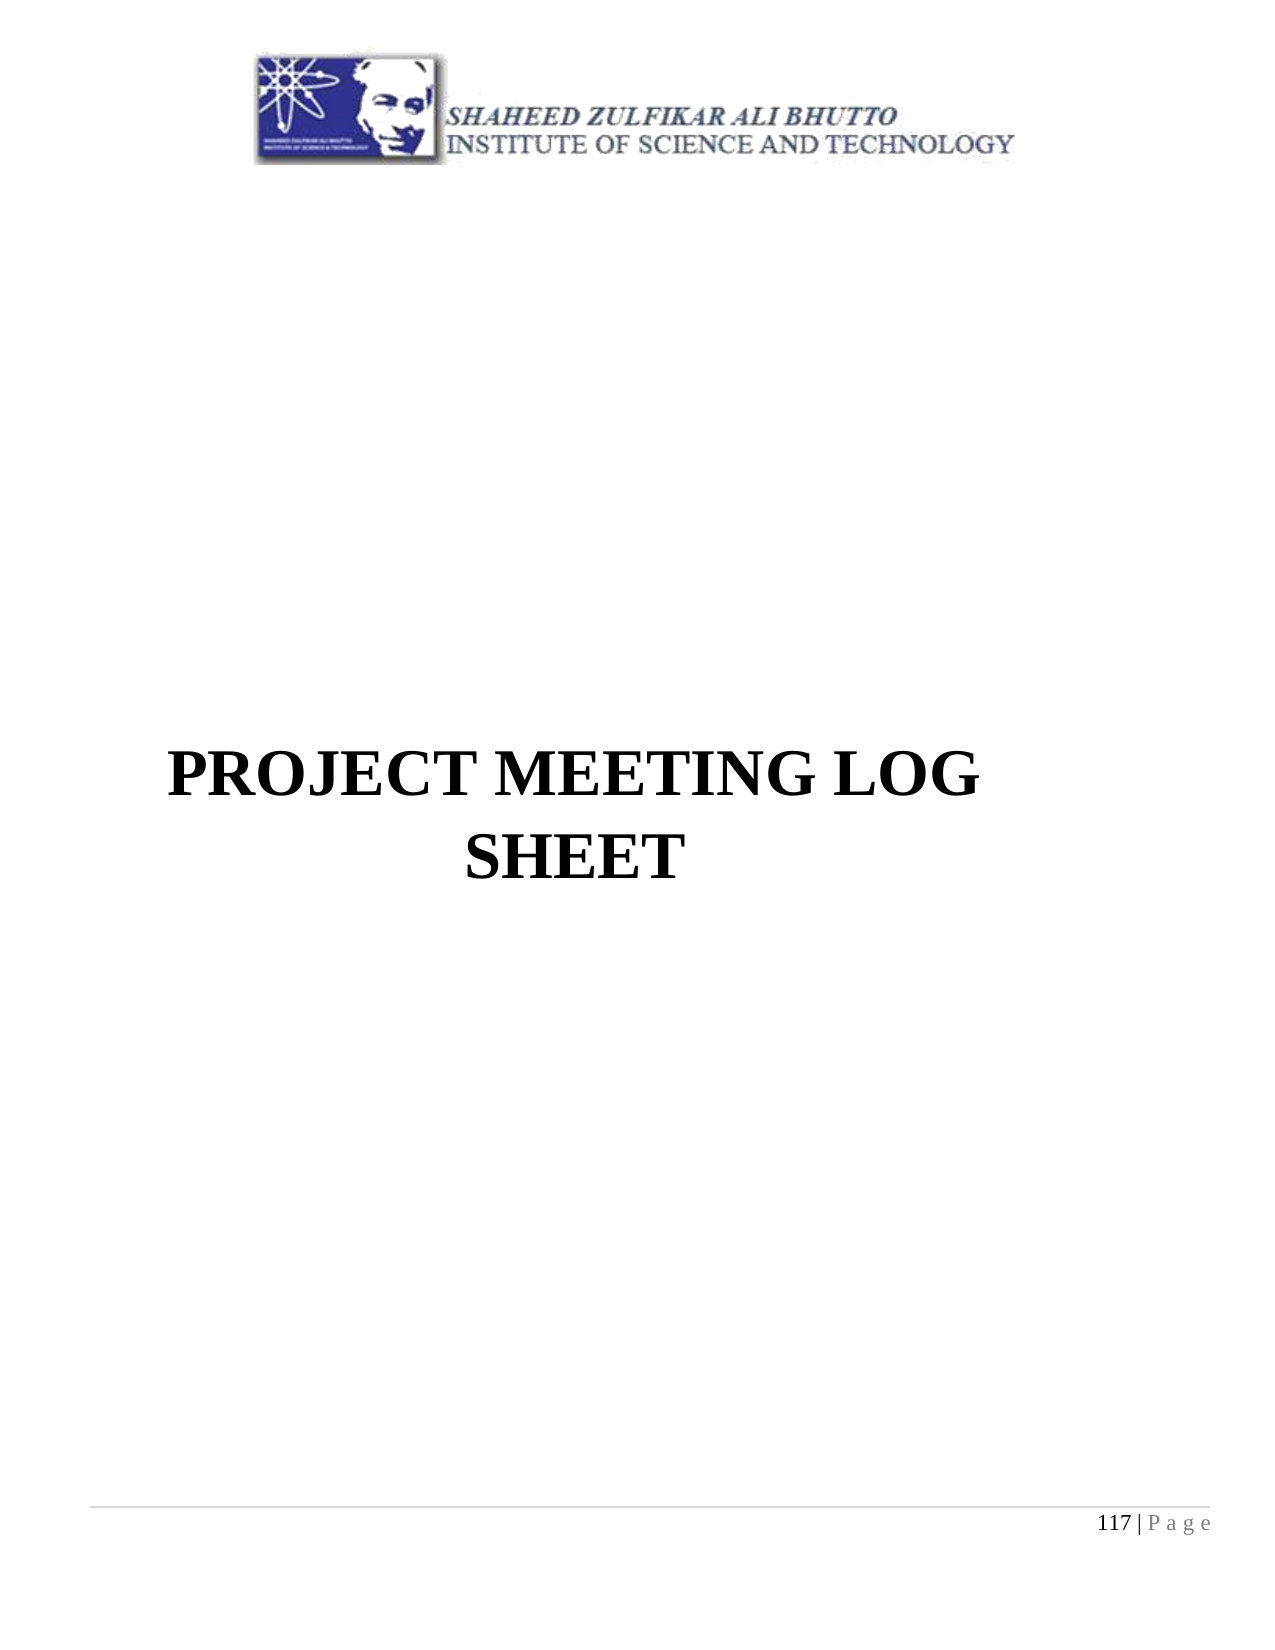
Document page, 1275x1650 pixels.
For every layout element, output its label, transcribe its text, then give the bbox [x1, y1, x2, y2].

picture [253, 45, 1015, 165]
subtitle PROJECT MEETING LOG SHEET [167, 733, 984, 893]
